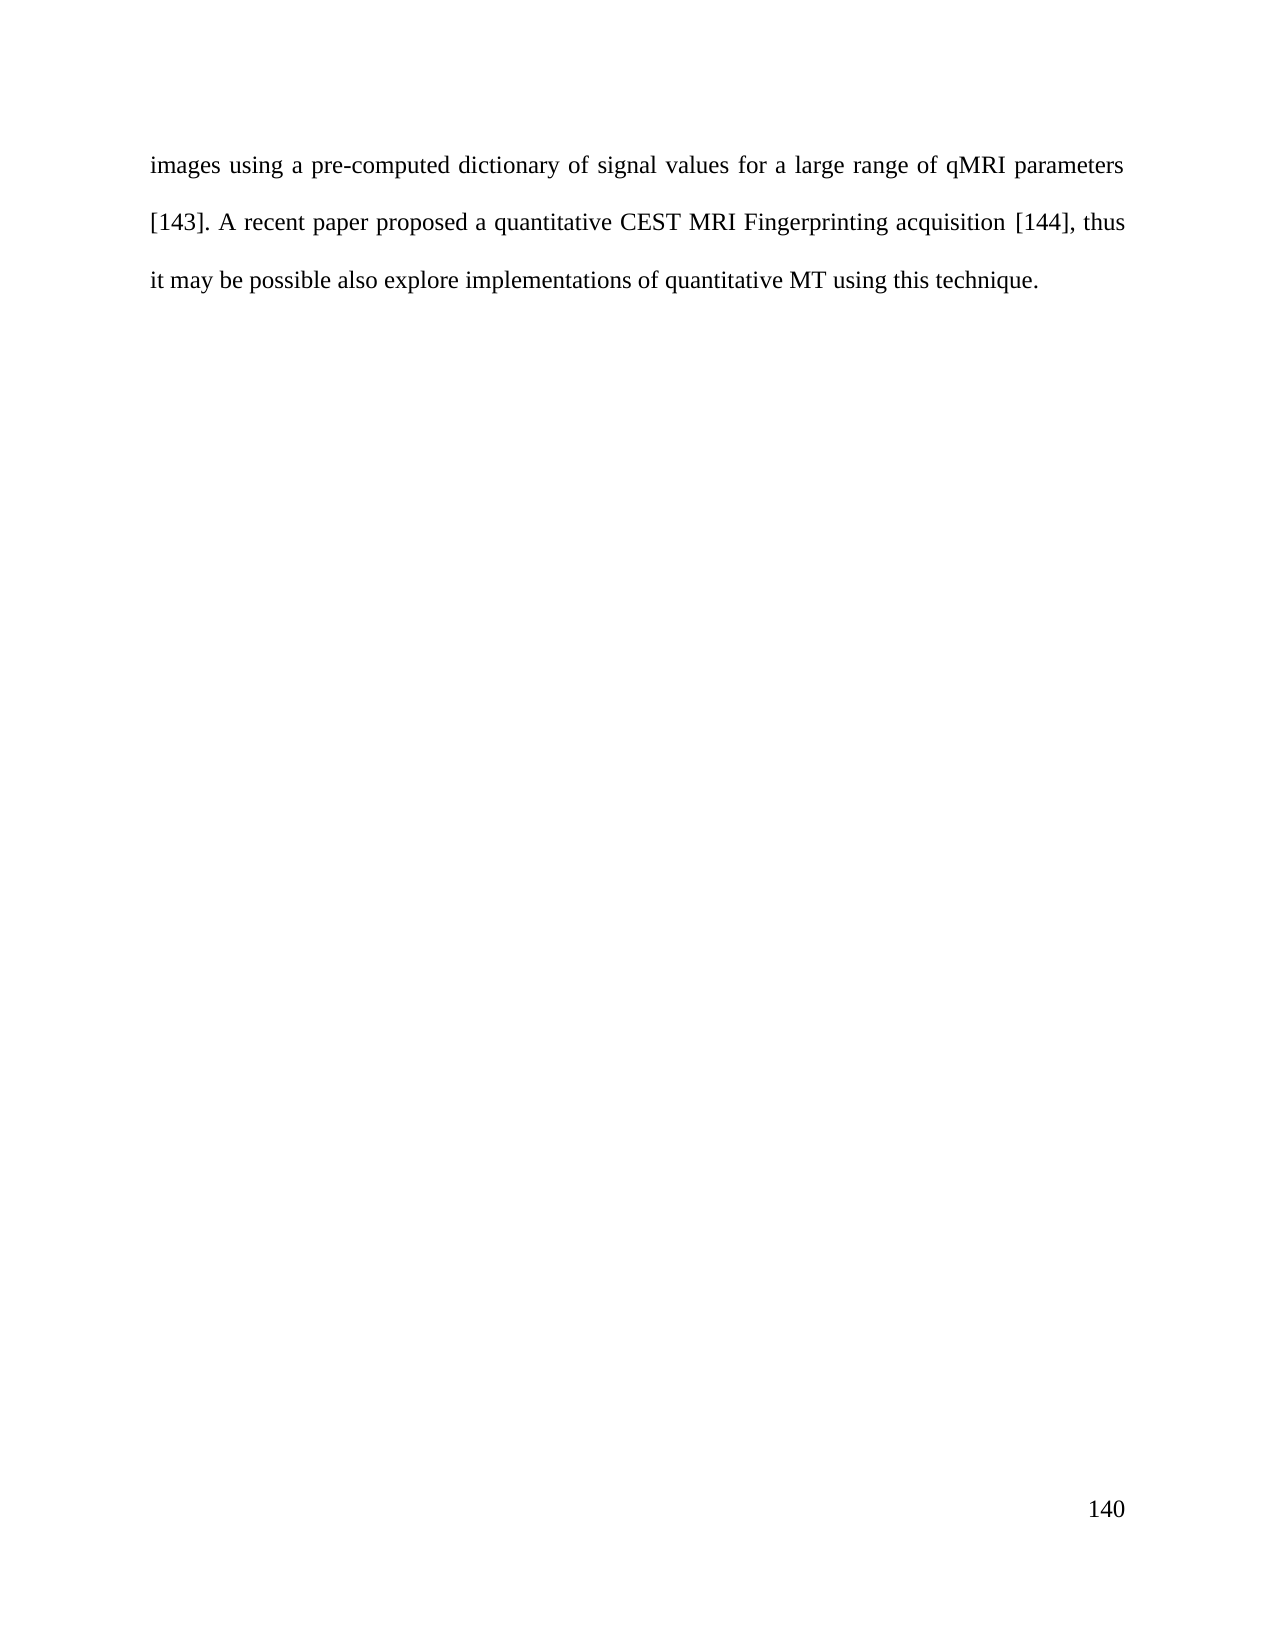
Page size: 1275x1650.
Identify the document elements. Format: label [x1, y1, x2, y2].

text [150, 150, 1125, 294]
